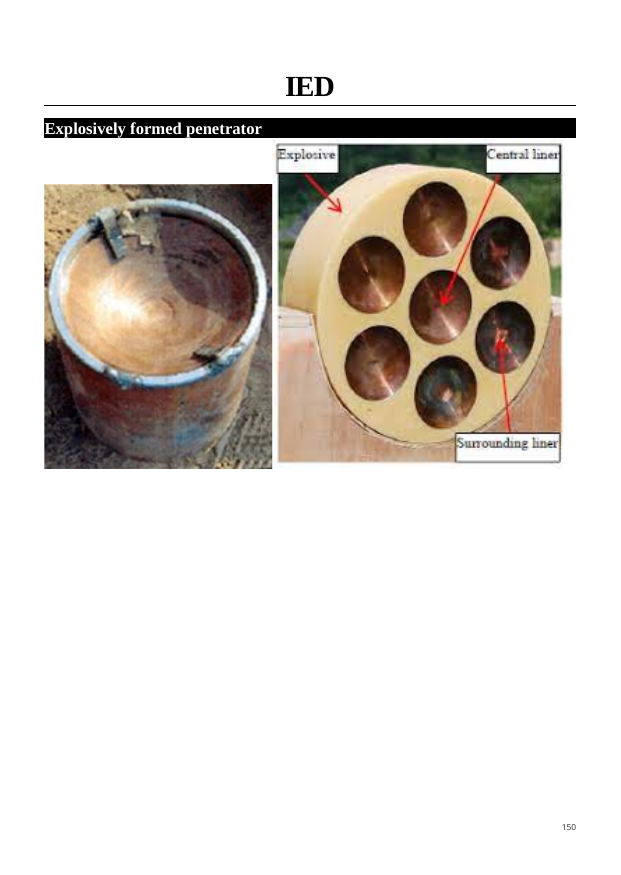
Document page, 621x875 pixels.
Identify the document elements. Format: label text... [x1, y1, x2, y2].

subtitle Explosively formed penetrator [44, 118, 576, 138]
subtitle IED [44, 69, 576, 105]
picture [44, 139, 568, 469]
